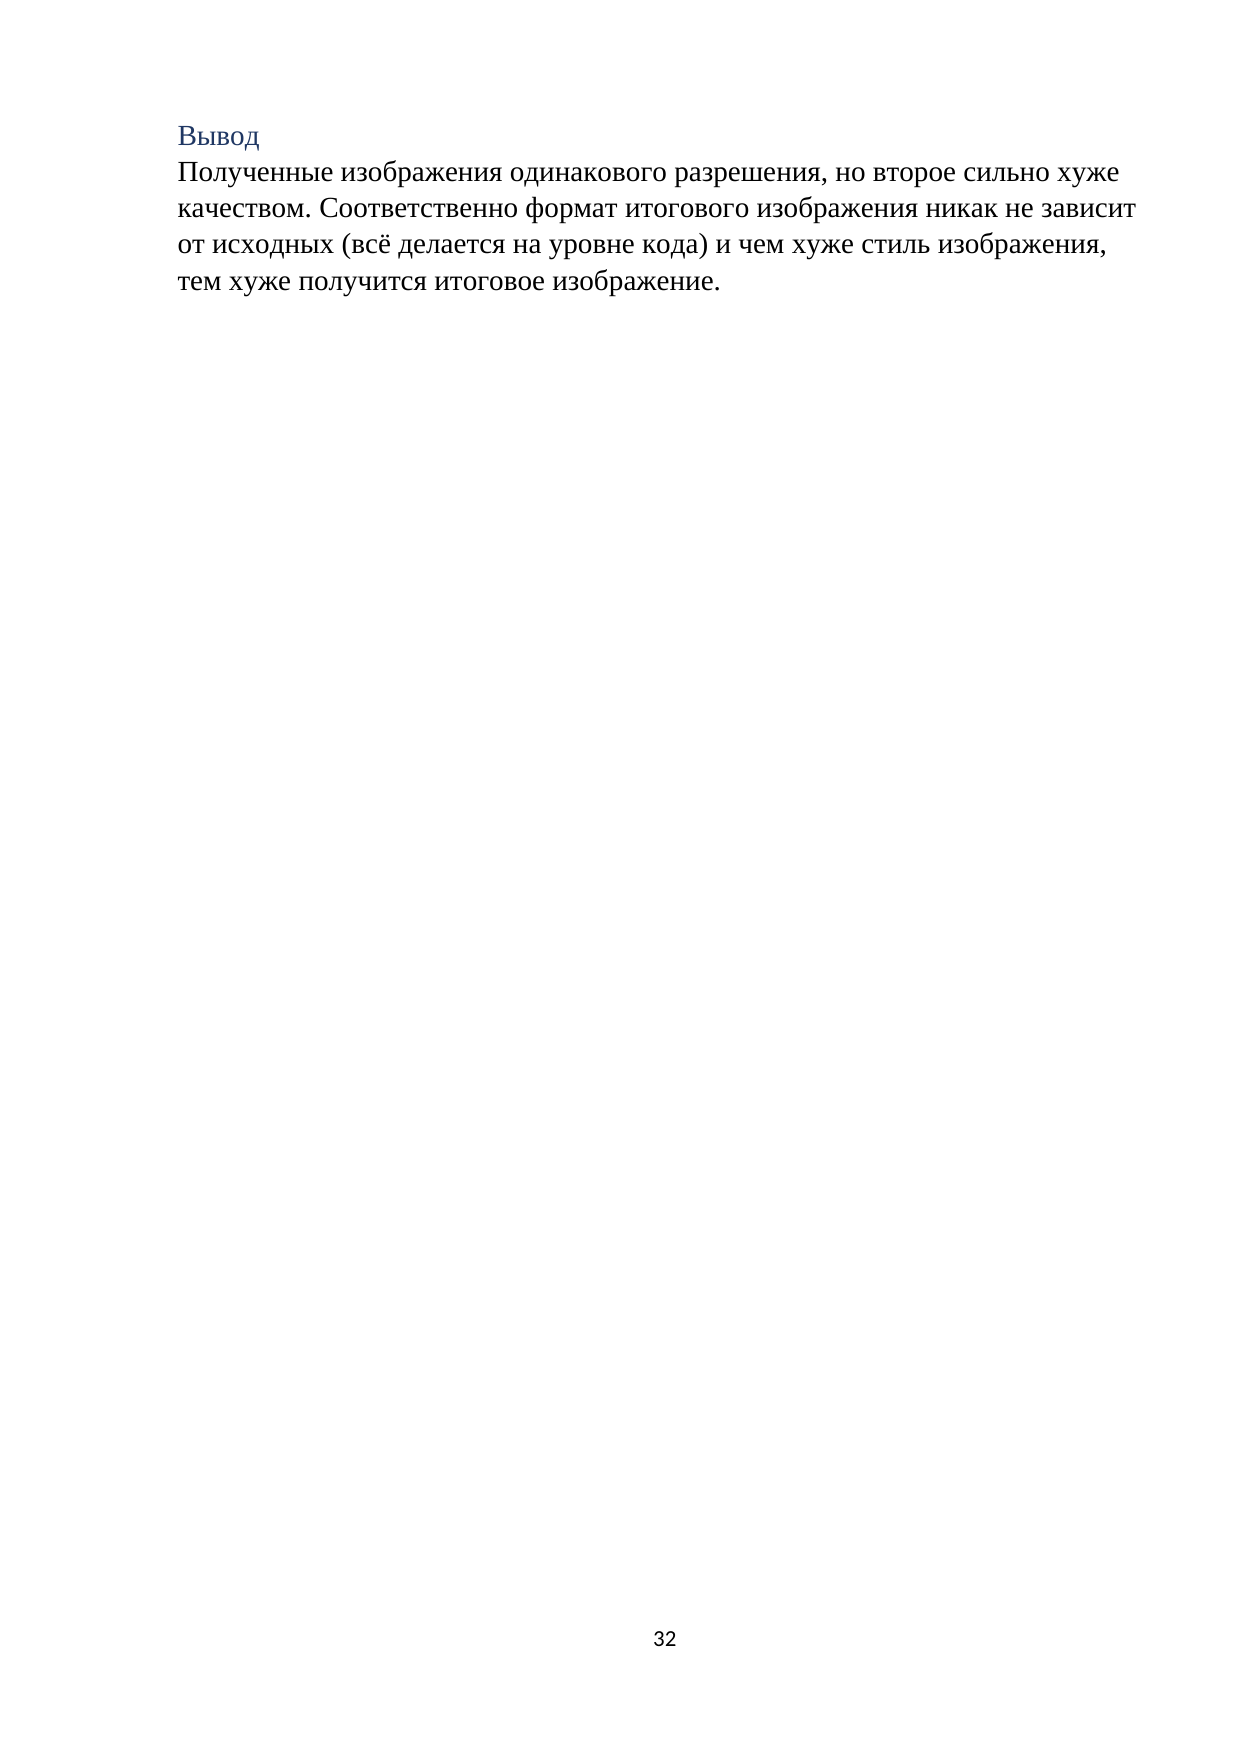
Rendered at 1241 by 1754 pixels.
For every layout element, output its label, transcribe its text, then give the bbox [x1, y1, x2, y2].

text Полученные изображения одинакового разрешения, но второе сильно хуже качеством. Соответственно формат итогового изображения никак не зависит от исходных (всё делается на уровне кода) и чем хуже стиль изображения, тем хуже получится итоговое изображение. [177, 154, 1152, 296]
subtitle Вывод [177, 118, 1152, 152]
